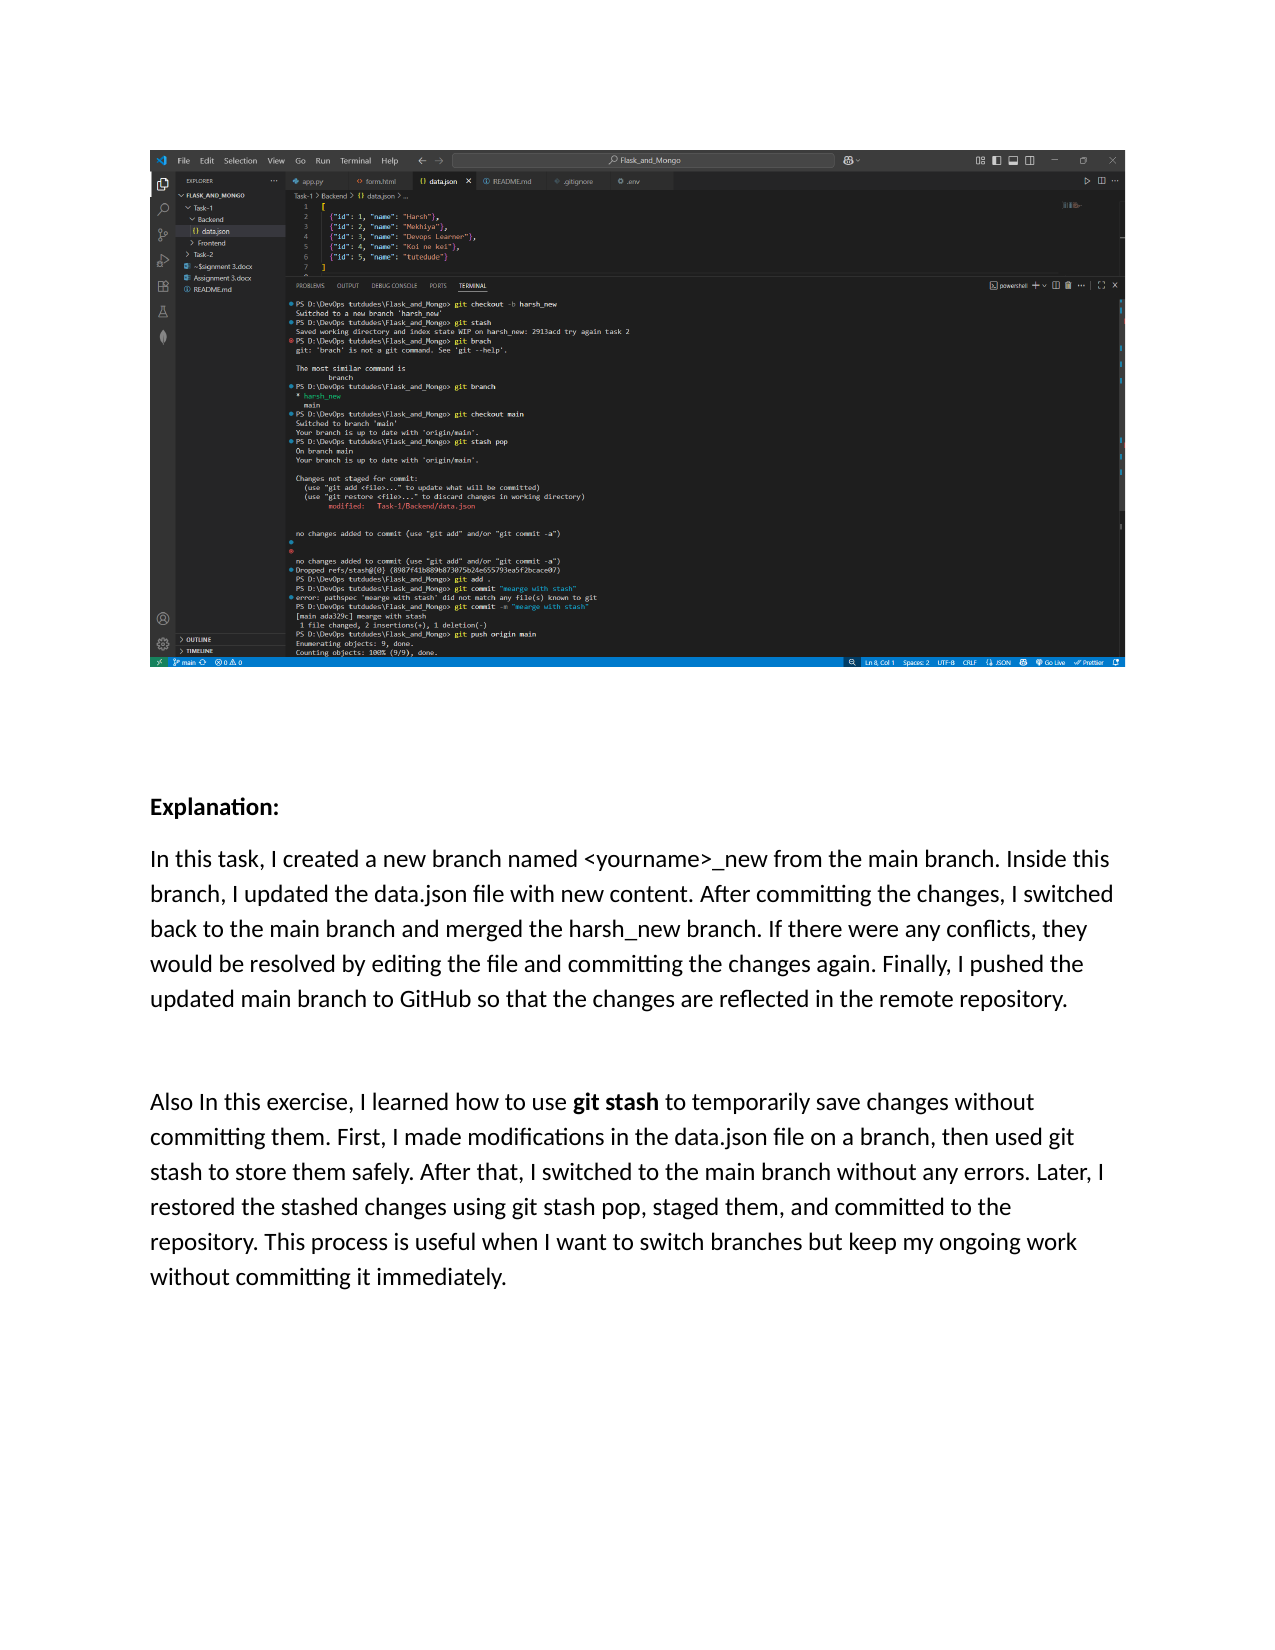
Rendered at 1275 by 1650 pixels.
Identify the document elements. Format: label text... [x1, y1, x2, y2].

text Also In this exercise, I learned how to use git stash to temporarily save changes without committing them. First, I made modifications in the data.json file on a branch, then used git stash to store them safely. After that, I switched to the main branch without any errors. Later, I restored the stashed changes using git stash pop, staged them, and committed to the repository. This process is useful when I want to switch branches but keep my ongoing work without committing it immediately. [150, 1086, 1125, 1292]
text In this task, I created a new branch named <yourname>_new from the main branch. Inside this branch, I updated the data.json file with new content. After committing the changes, I switched back to the main branch and merged the harsh_new branch. If there were any conflicts, they would be resolved by editing the file and committing the changes again. Finally, I pushed the updated main branch to GitHub so that the changes are reflected in the remote repository. [150, 843, 1125, 1014]
picture [150, 150, 1125, 667]
text Explanation: [150, 791, 1125, 822]
